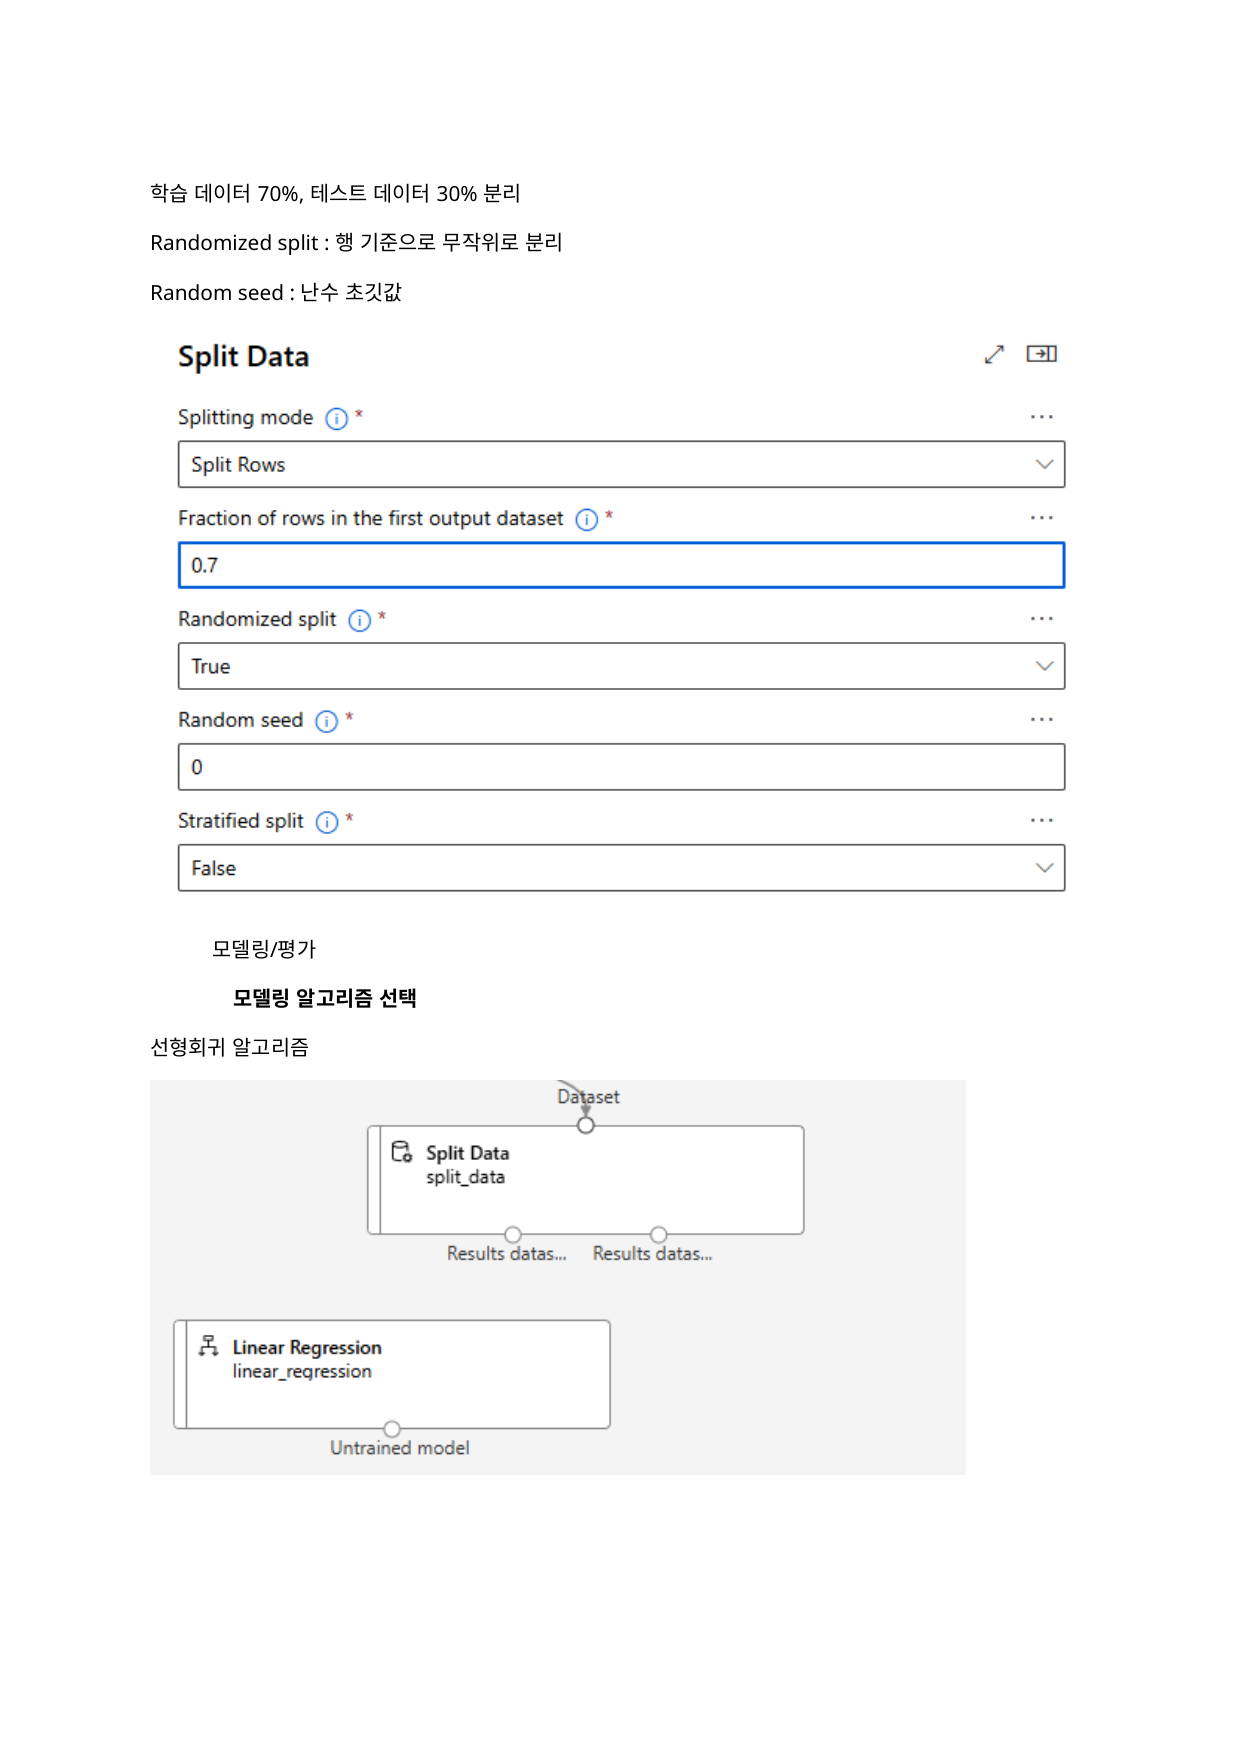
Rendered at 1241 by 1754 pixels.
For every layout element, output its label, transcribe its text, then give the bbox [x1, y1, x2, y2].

text Random seed : 난수 초깃값 [150, 276, 1090, 306]
text 학습 데이터 70%, 테스트 데이터 30% 분리 [150, 177, 1090, 207]
subtitle 모델링 알고리즘 선택 [233, 982, 1090, 1012]
picture [150, 1080, 966, 1475]
subtitle 모델링/평가 [212, 933, 1090, 963]
text 선형회귀 알고리즘 [150, 1031, 1090, 1062]
text Randomized split : 행 기준으로 무작위로 분리 [150, 227, 1090, 257]
picture [150, 325, 1091, 914]
